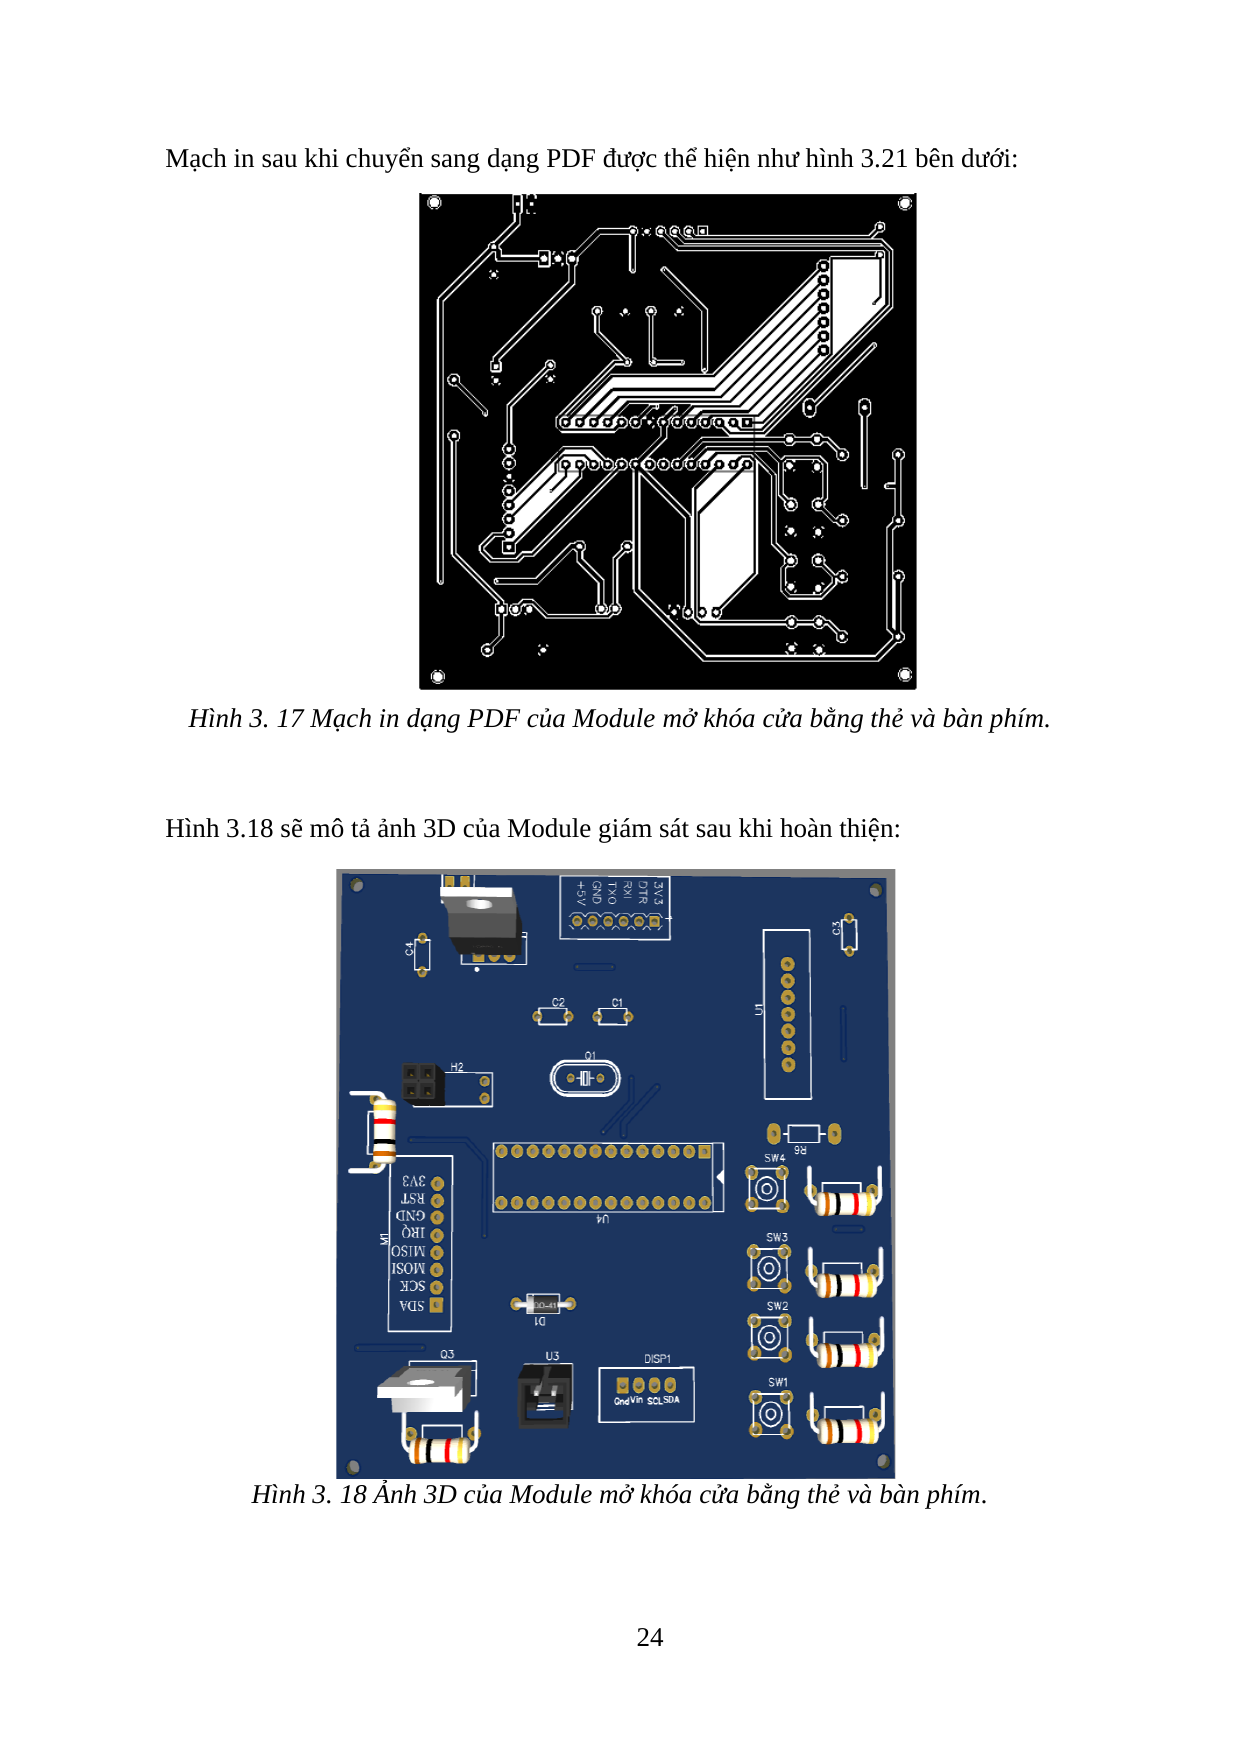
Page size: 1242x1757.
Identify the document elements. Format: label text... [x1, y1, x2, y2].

text Hình 3.18 sẽ mô tả ảnh 3D của Module giám sát sau khi hoàn thiện: [165, 812, 1171, 843]
picture [417, 193, 919, 691]
picture [336, 869, 896, 1479]
text Hình 3. 17 Mạch in dạng PDF của Module mở khóa cửa bằng thẻ và bàn phím. [71, 702, 1171, 733]
text Mạch in sau khi chuyển sang dạng PDF được thể hiện như hình 3.21 bên dưới: [165, 142, 1171, 173]
